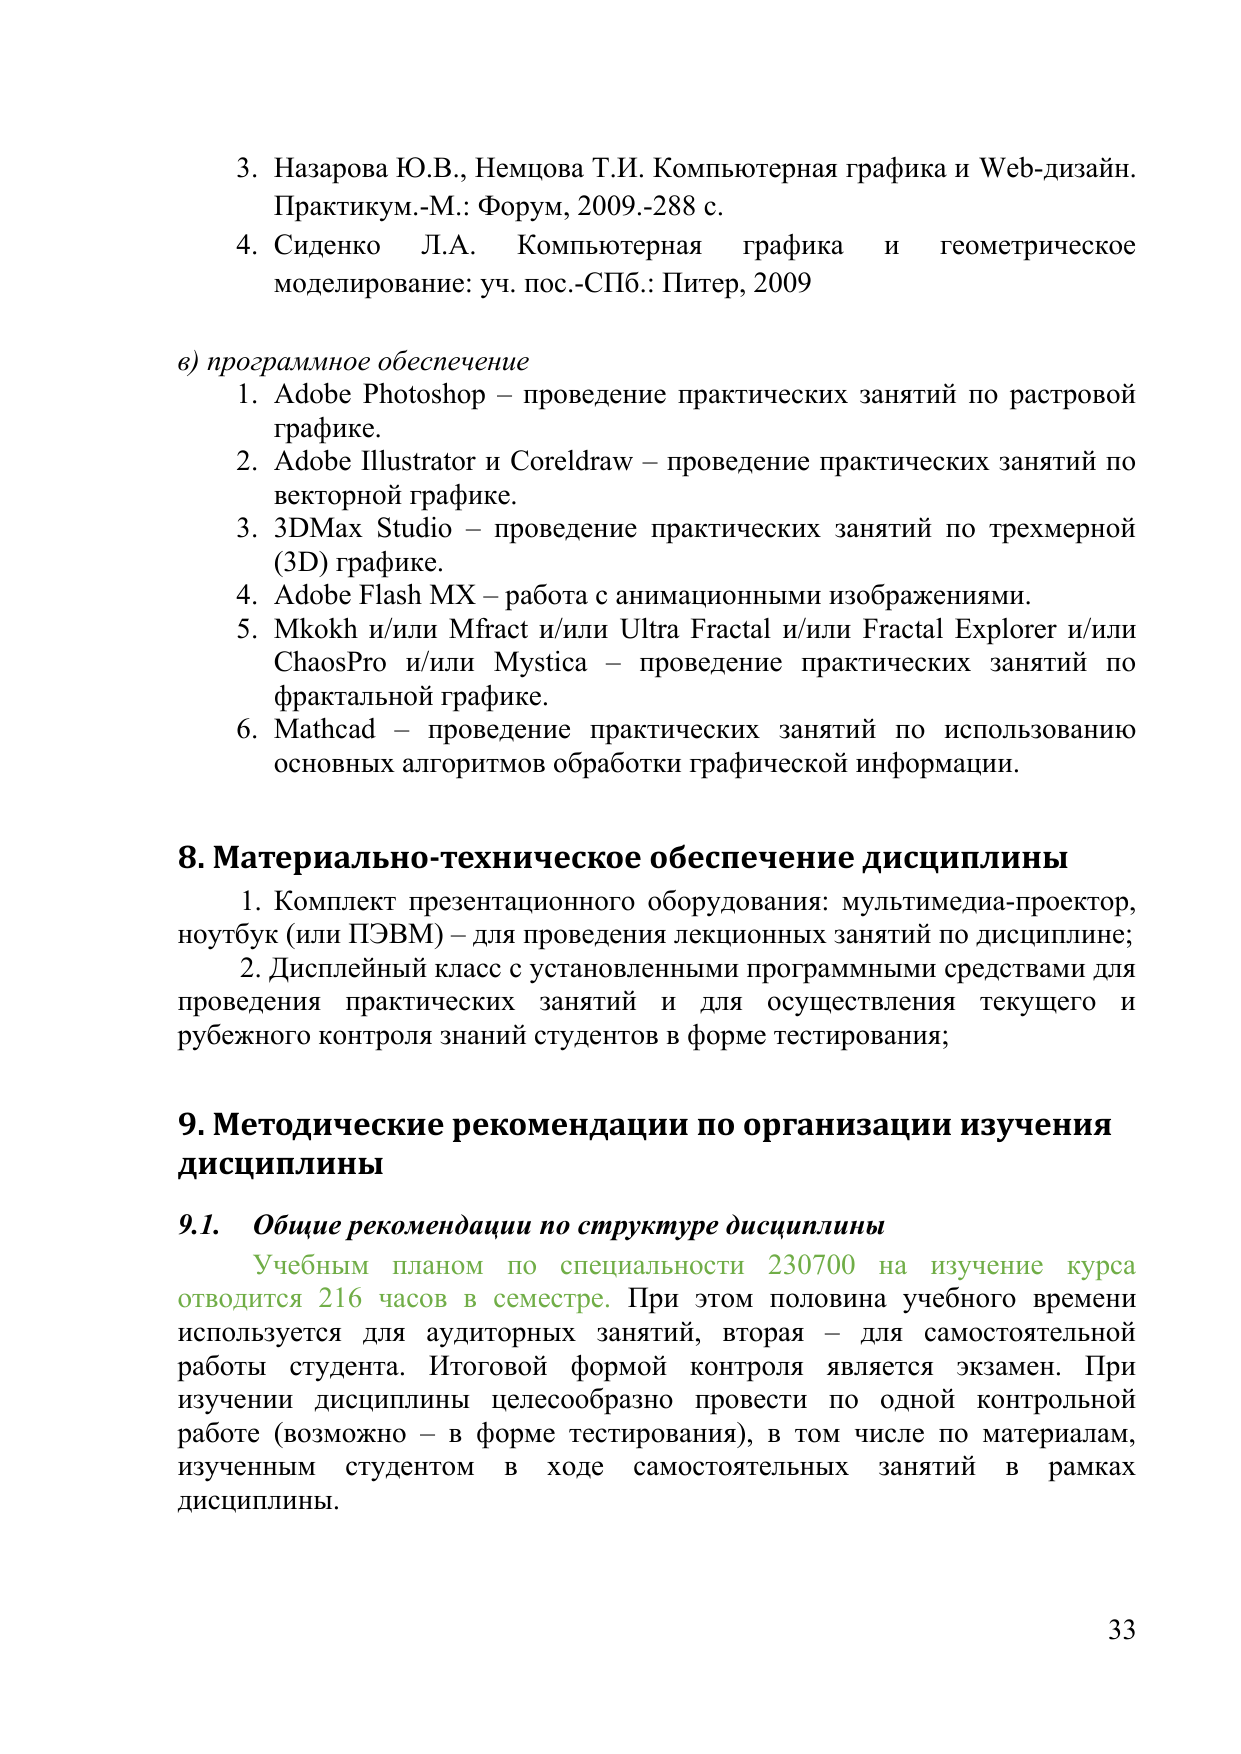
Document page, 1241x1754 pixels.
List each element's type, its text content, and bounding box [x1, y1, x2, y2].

list Mkokh и/или Mfract и/или Ultra Fractal и/или Fractal Explorer и/или ChaosPro и/или Mystica – проведение практических занятий по фрактальной графике. [236, 611, 1137, 712]
list Adobe Illustrator и Coreldraw – проведение практических занятий по векторной графике. [236, 443, 1137, 510]
subtitle 9.1. Общие рекомендации по структуре дисциплины [177, 1207, 1137, 1241]
text Учебным планом по специальности 230700 на изучение курса отводится 216 часов в семестре. При этом половина учебного времени используется для аудиторных занятий, вторая – для самостоятельной работы студента. Итоговой формой контроля является экзамен. При изучении дисциплины целесообразно провести по одной контрольной работе (возможно – в форме тестирования), в том числе по материалам, изученным студентом в ходе самостоятельных занятий в рамках дисциплины. [177, 1247, 1137, 1515]
list Назарова Ю.В., Немцова Т.И. Компьютерная графика и Web-дизайн. Практикум.-М.: Форум, 2009.-288 с. [236, 150, 1137, 222]
text 1. Комплект презентационного оборудования: мультимедиа-проектор, ноутбук (или ПЭВМ) – для проведения лекционных занятий по дисциплине; [177, 883, 1137, 950]
list Mathcad – проведение практических занятий по использованию основных алгоритмов обработки графической информации. [236, 712, 1137, 779]
list 3DMax Studio – проведение практических занятий по трехмерной (3D) графике. [236, 510, 1137, 577]
text в) программное обеспечение [177, 343, 1137, 376]
text 2. Дисплейный класс с установленными программными средствами для проведения практических занятий и для осуществления текущего и рубежного контроля знаний студентов в форме тестирования; [177, 950, 1137, 1050]
list Adobe Flash MX – работа с анимационными изображениями. [236, 577, 1137, 611]
list Сиденко Л.А. Компьютерная графика и геометрическое моделирование: уч. пос.-СПб.: Питер, 2009 [236, 227, 1137, 299]
subtitle 8. Материально-техническое обеспечение дисциплины [177, 837, 1137, 876]
subtitle 9. Методические рекомендации по организации изучения дисциплины [177, 1104, 1137, 1182]
list Adobe Photoshop – проведение практических занятий по растровой графике. [236, 376, 1137, 443]
